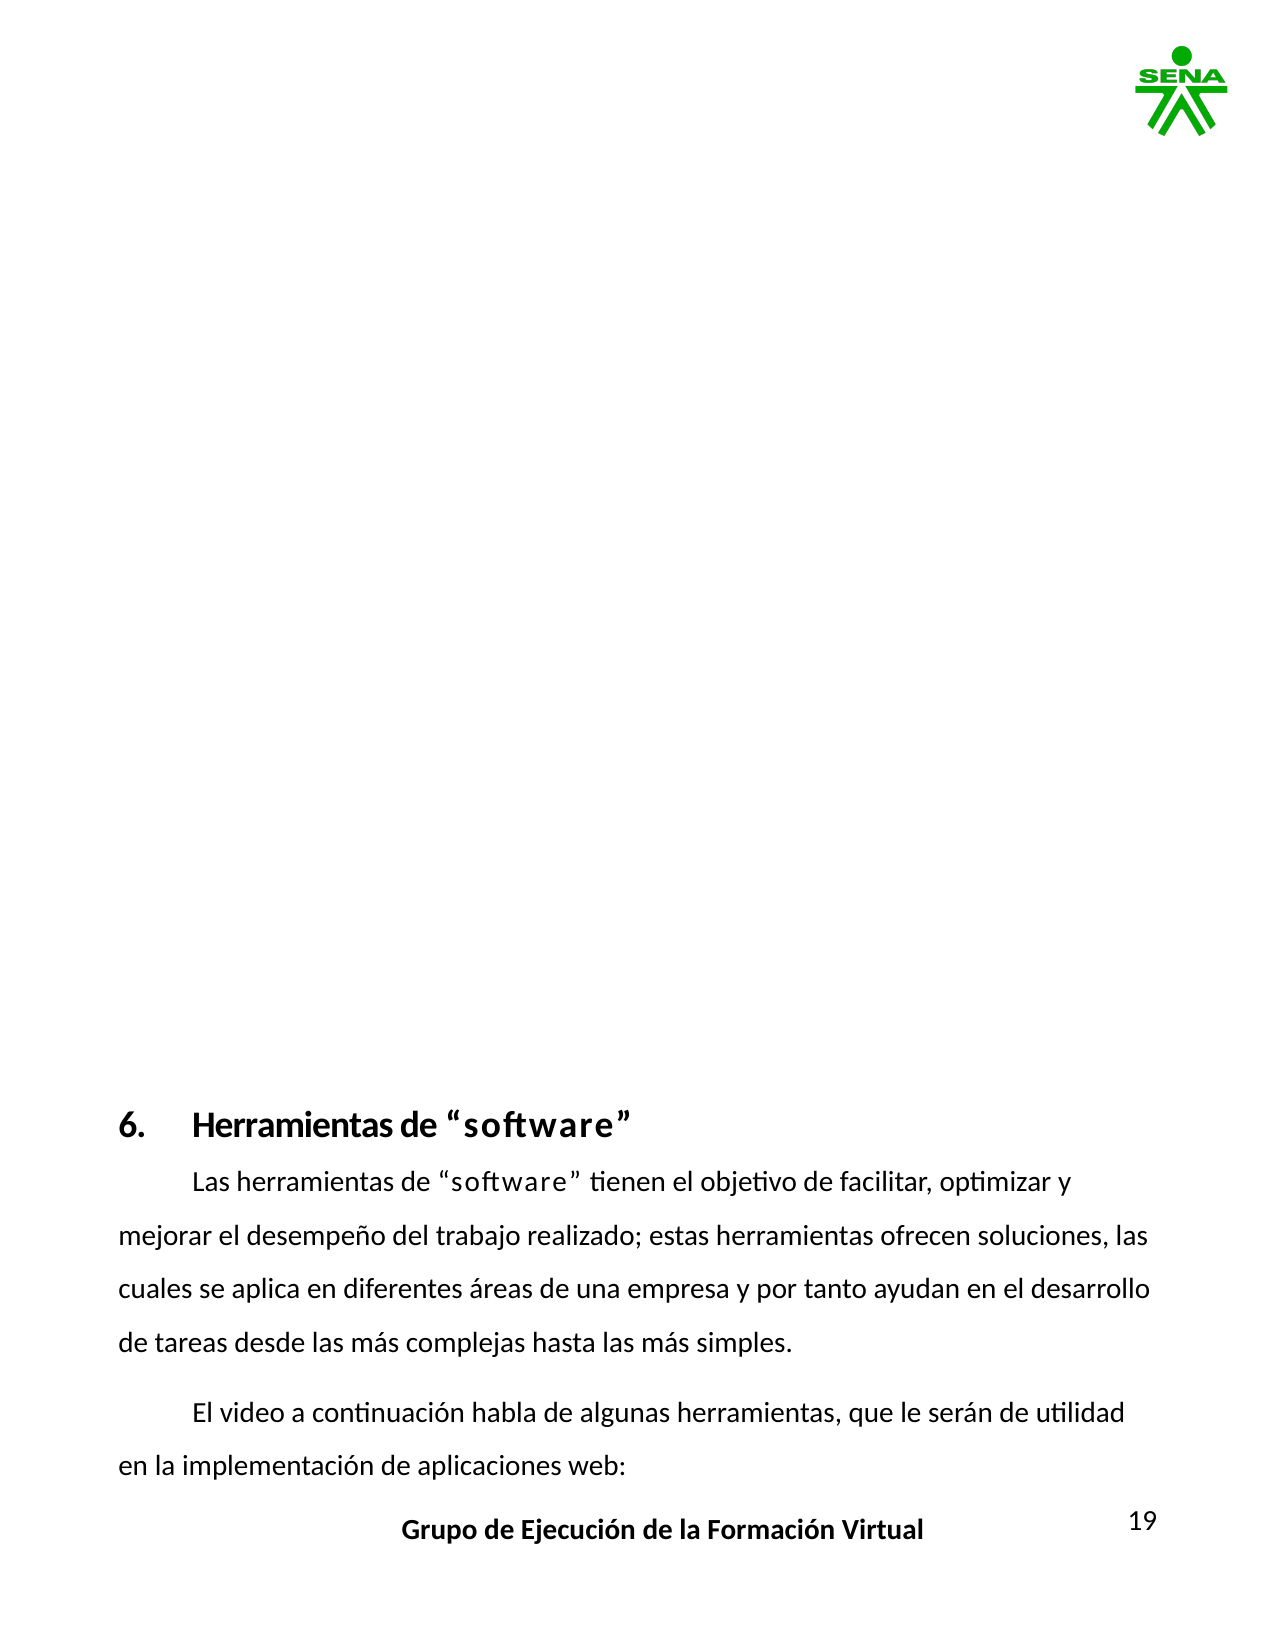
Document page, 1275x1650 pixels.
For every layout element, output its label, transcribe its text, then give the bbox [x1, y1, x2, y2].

text Las herramientas de “software” tienen el objetivo de facilitar, optimizar y mejorar el desempeño del trabajo realizado; estas herramientas ofrecen soluciones, las cuales se aplica en diferentes áreas de una empresa y por tanto ayudan en el desarrollo de tareas desde las más complejas hasta las más simples. [118, 1163, 1157, 1359]
picture [1135, 46, 1228, 136]
subtitle Herramientas de “software” [118, 1101, 1157, 1147]
text El video a continuación habla de algunas herramientas, que le serán de utilidad en la implementación de aplicaciones web: [118, 1394, 1157, 1483]
